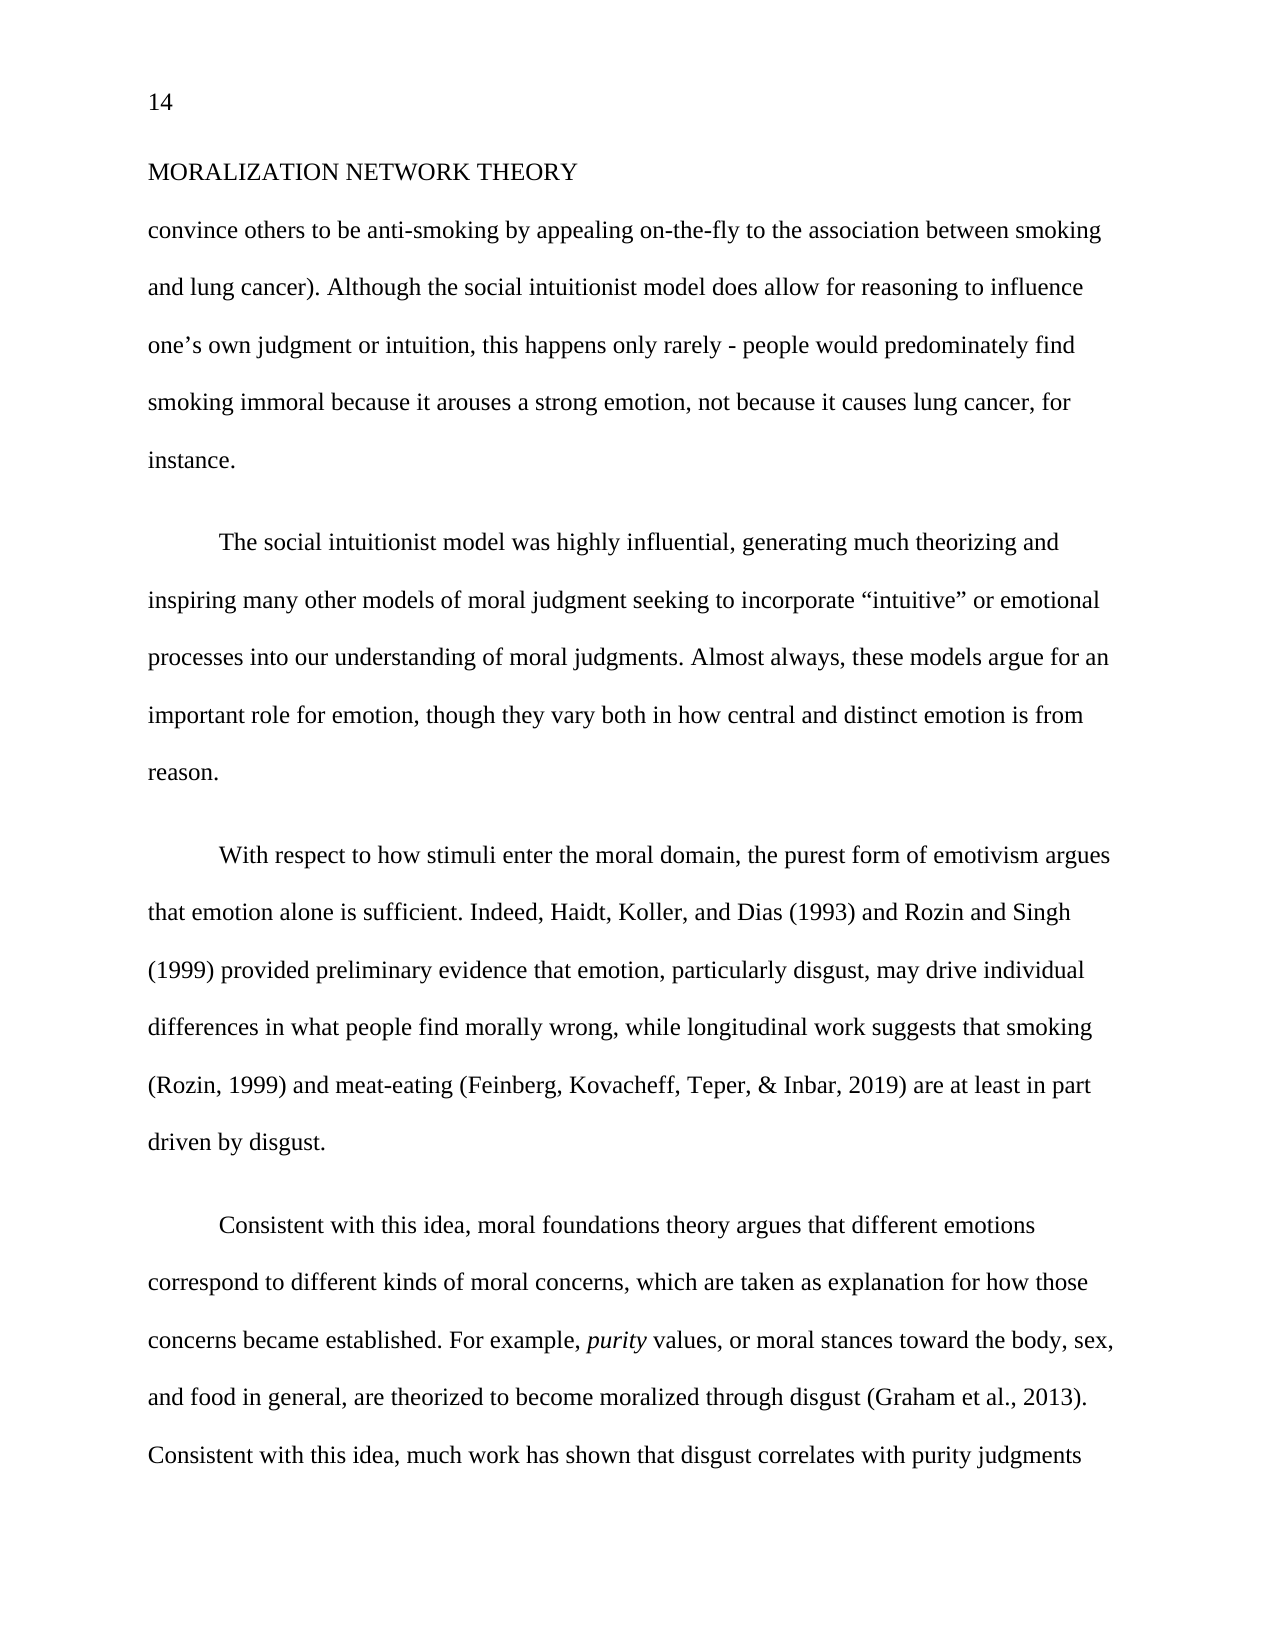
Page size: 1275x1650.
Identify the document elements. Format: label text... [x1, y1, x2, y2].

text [148, 1210, 1127, 1469]
text With respect to how stimuli enter the moral domain, the purest form of emotivism argues that emotion alone is sufficient. Indeed, Haidt, Koller, and Dias (1993) and Rozin and Singh (1999) provided preliminary evidence that emotion, particularly disgust, may drive individual differences in what people find morally wrong, while longitudinal work suggests that smoking (Rozin, 1999) and meat-eating (Feinberg, Kovacheff, Teper, & Inbar, 2019) are at least in part driven by disgust. [148, 840, 1127, 1156]
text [148, 215, 1127, 474]
text The social intuitionist model was highly influential, generating much theorizing and inspiring many other models of moral judgment seeking to incorporate “intuitive” or emotional processes into our understanding of moral judgments. Almost always, these models argue for an important role for emotion, though they vary both in how central and distinct emotion is from reason. [148, 527, 1127, 786]
